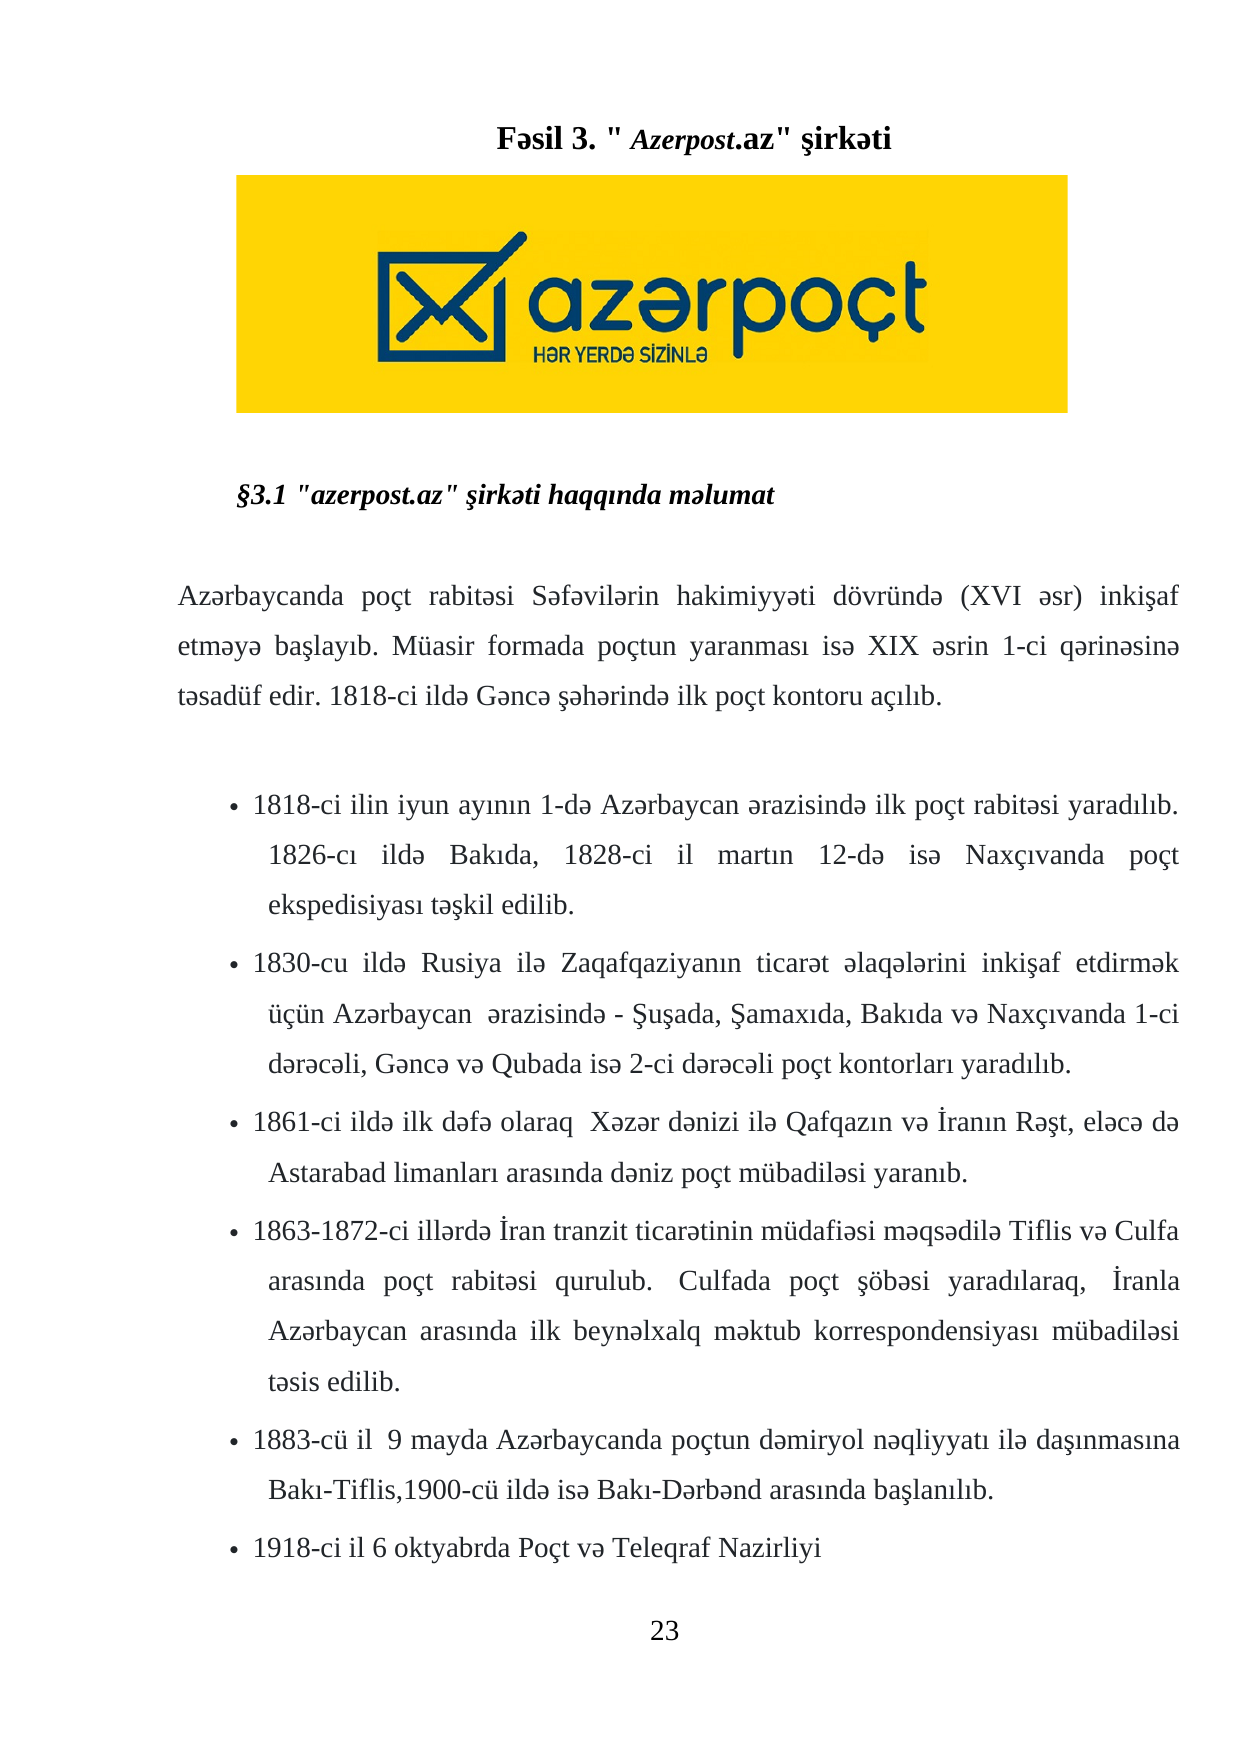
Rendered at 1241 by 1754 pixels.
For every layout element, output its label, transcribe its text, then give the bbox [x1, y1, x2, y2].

picture [236, 175, 1068, 413]
list 1818-ci ilin iyun ayının 1-də Azərbaycan ərazisində ilk poçt rabitəsi yaradılıb. 1826-cı ildə Bakıda, 1828-ci il martın 12-də isə Naxçıvanda poçt ekspedisiyası təşkil edilib. [230, 787, 1180, 921]
text Azərbaycanda poçt rabitəsi Səfəvilərin hakimiyyəti dövründə (XVI əsr) inkişaf etməyə başlayıb. Müasir formada poçtun yaranması isə XIX əsrin 1-ci qərinəsinə təsadüf edir. 1818-ci ildə Gəncə şəhərində ilk poçt kontoru açılıb. [177, 578, 1180, 712]
list 1918-ci il 6 oktyabrda Poçt və Teleqraf Nazirliyi [230, 1530, 1180, 1564]
list 1883-cü il 9 mayda Azərbaycanda poçtun dəmiryol nəqliyyatı ilə daşınmasına Bakı-Tiflis,1900-cü ildə isə Bakı-Dərbənd arasında başlanılıb. [230, 1422, 1180, 1506]
text Fəsil 3. " Azerpost.az" şirkəti [177, 118, 1152, 156]
list 1863-1872-ci illərdə İran tranzit ticarətinin müdafiəsi məqsədilə Tiflis və Culfa arasında poçt rabitəsi qurulub. Culfada poçt şöbəsi yaradılaraq, İranla Azərbaycan arasında ilk beynəlxalq məktub korrespondensiyası mübadiləsi təsis edilib. [230, 1213, 1180, 1397]
list 1861-ci ildə ilk dəfə olaraq Xəzər dənizi ilə Qafqazın və İranın Rəşt, eləcə də Astarabad limanları arasında dəniz poçt mübadiləsi yaranıb. [230, 1104, 1180, 1188]
text §3.1 "azerpost.az" şirkəti haqqında məlumat [177, 477, 1152, 511]
list 1830-cu ildə Rusiya ilə Zaqafqaziyanın ticarət əlaqələrini inkişaf etdirmək üçün Azərbaycan ərazisində - Şuşada, Şamaxıda, Bakıda və Naxçıvanda 1-ci dərəcəli, Gəncə və Qubada isə 2-ci dərəcəli poçt kontorları yaradılıb. [230, 946, 1180, 1080]
